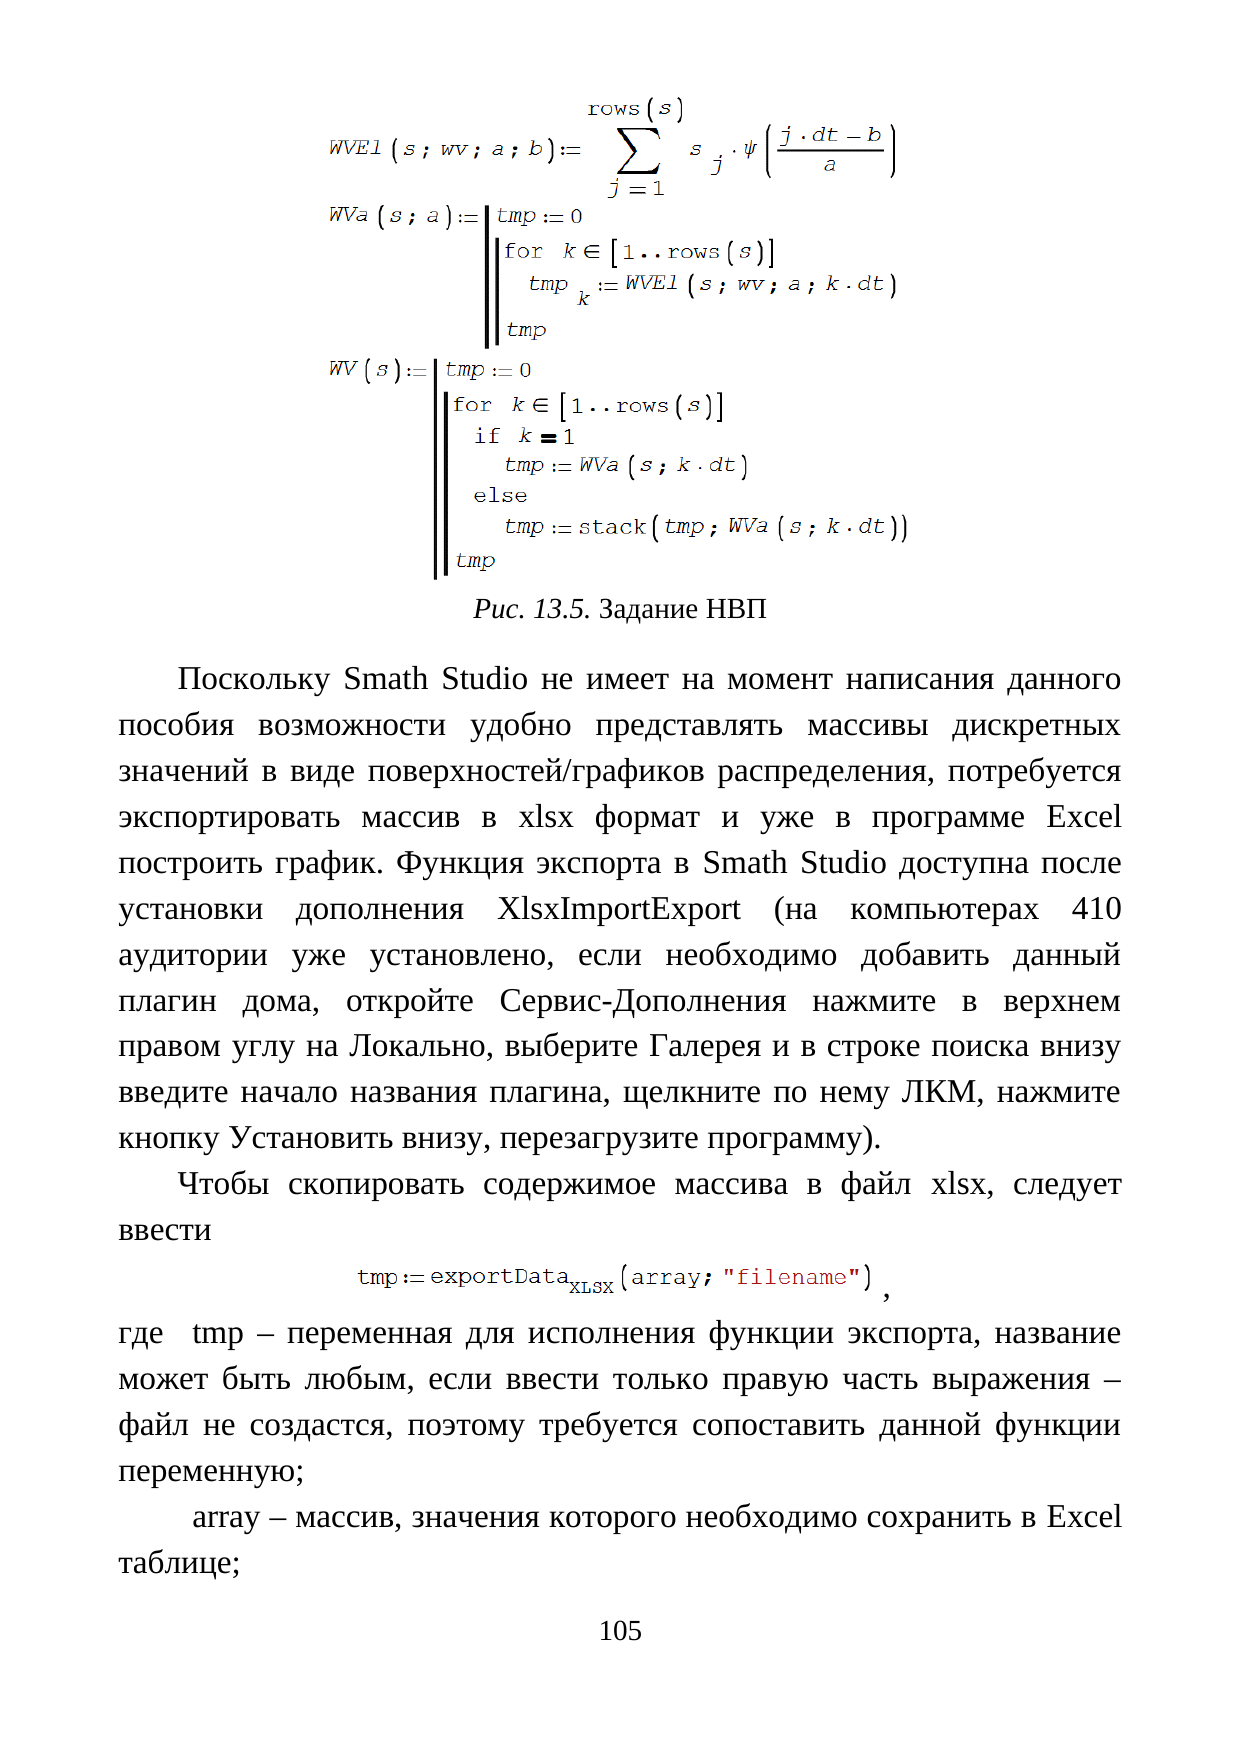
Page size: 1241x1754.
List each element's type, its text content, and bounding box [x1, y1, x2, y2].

text Поскольку Smath Studio не имеет на момент написания данного пособия возможности удобно представлять массивы дискретных значений в виде поверхностей/графиков распределения, потребуется экспортировать массив в xlsx формат и уже в программе Excel построить график. Функция экспорта в Smath Studio доступна после установки дополнения XlsxImportExport (на компьютерах 410 аудитории уже установлено, если необходимо добавить данный плагин дома, откройте Сервис-Дополнения нажмите в верхнем правом углу на Локально, выберите Галерея и в строке поиска внизу введите начало названия плагина, щелкните по нему ЛКМ, нажмите кнопку Установить внизу, перезагрузите программу). [118, 658, 1122, 1156]
picture [349, 1255, 883, 1298]
text array – массив, значения которого необходимо сохранить в Excel таблице; [118, 1496, 1122, 1581]
picture [320, 88, 920, 592]
text Рис. 13.5. Задание НВП [118, 591, 1122, 625]
text Чтобы скопировать содержимое массива в файл xlsx, следует ввести [118, 1163, 1122, 1248]
text где tmp – переменная для исполнения функции экспорта, название может быть любым, если ввести только правую часть выражения – файл не создастся, поэтому требуется сопоставить данной функции переменную; [118, 1313, 1122, 1489]
